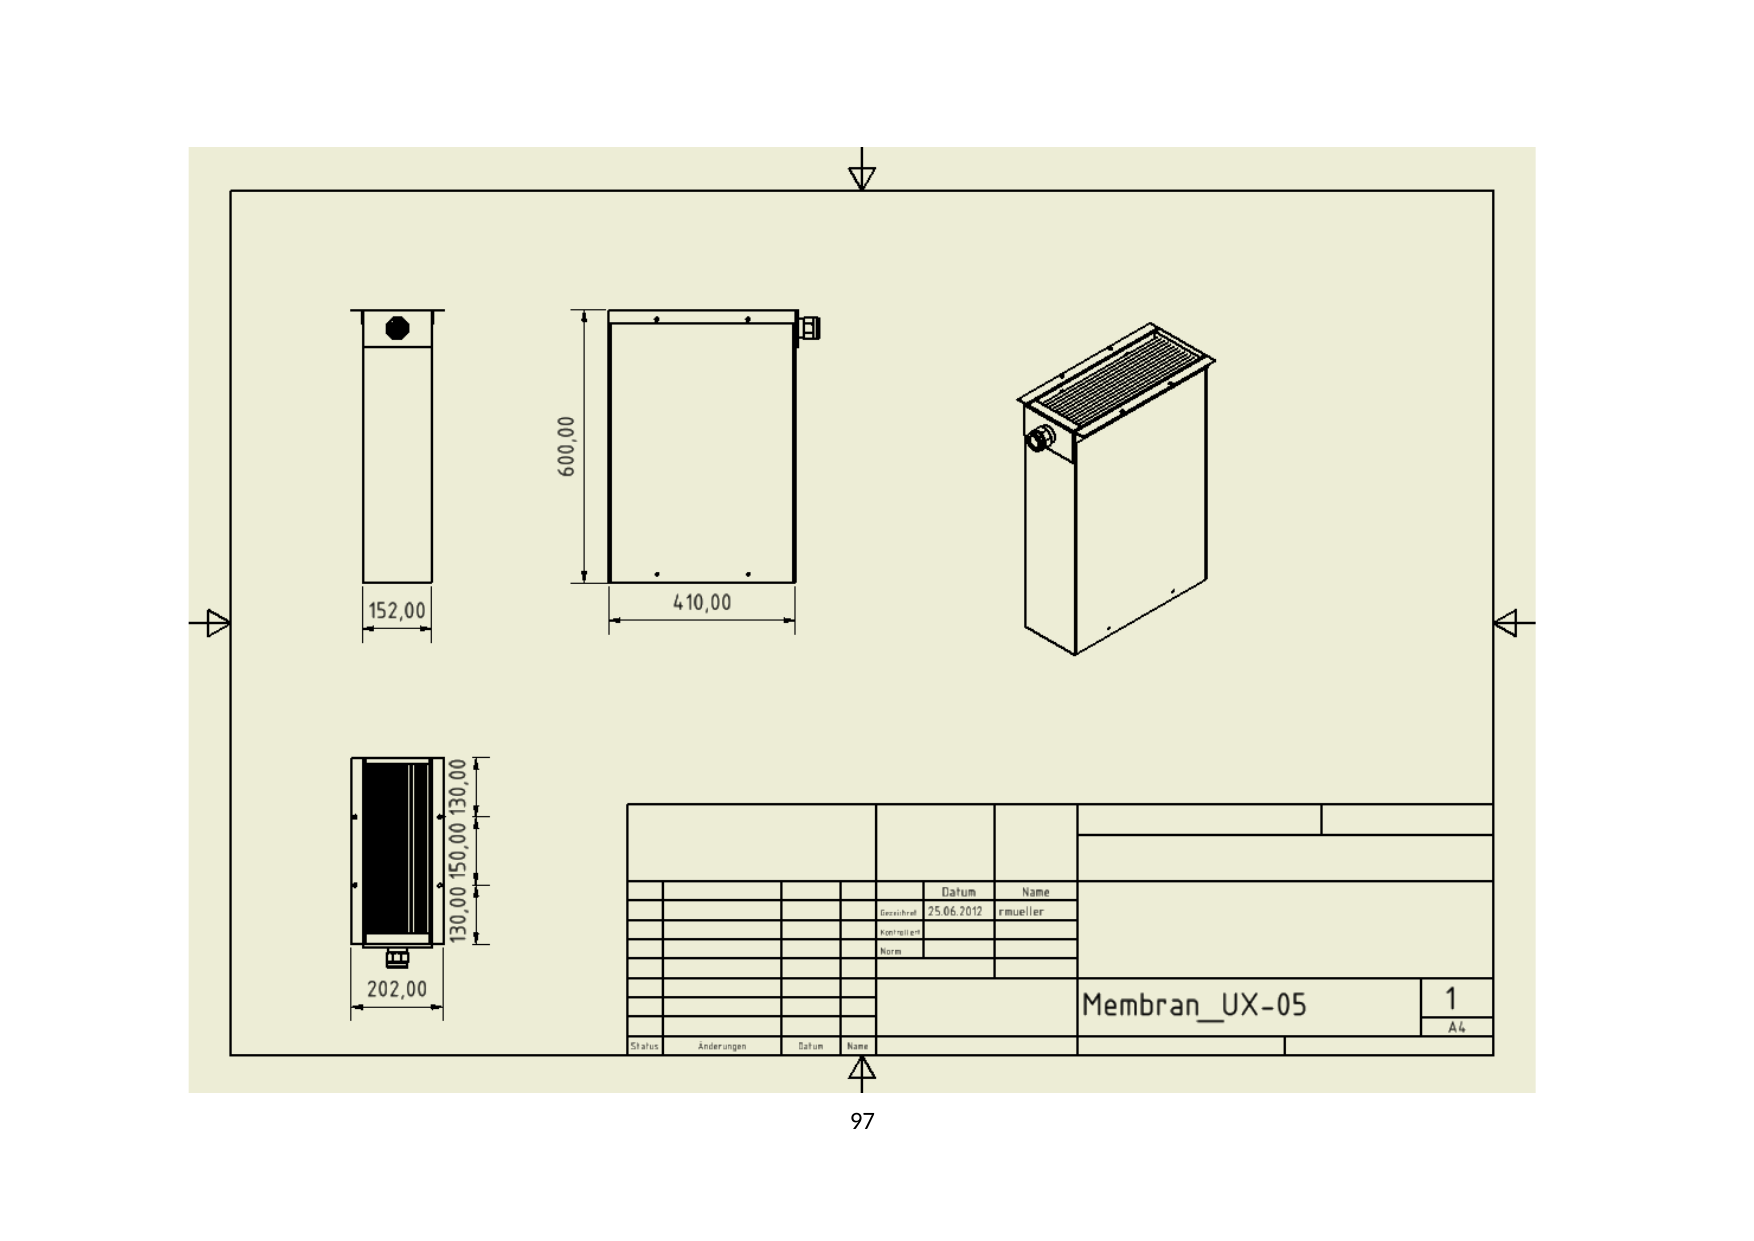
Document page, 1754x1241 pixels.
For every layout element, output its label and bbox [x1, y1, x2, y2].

picture [188, 147, 1536, 1093]
